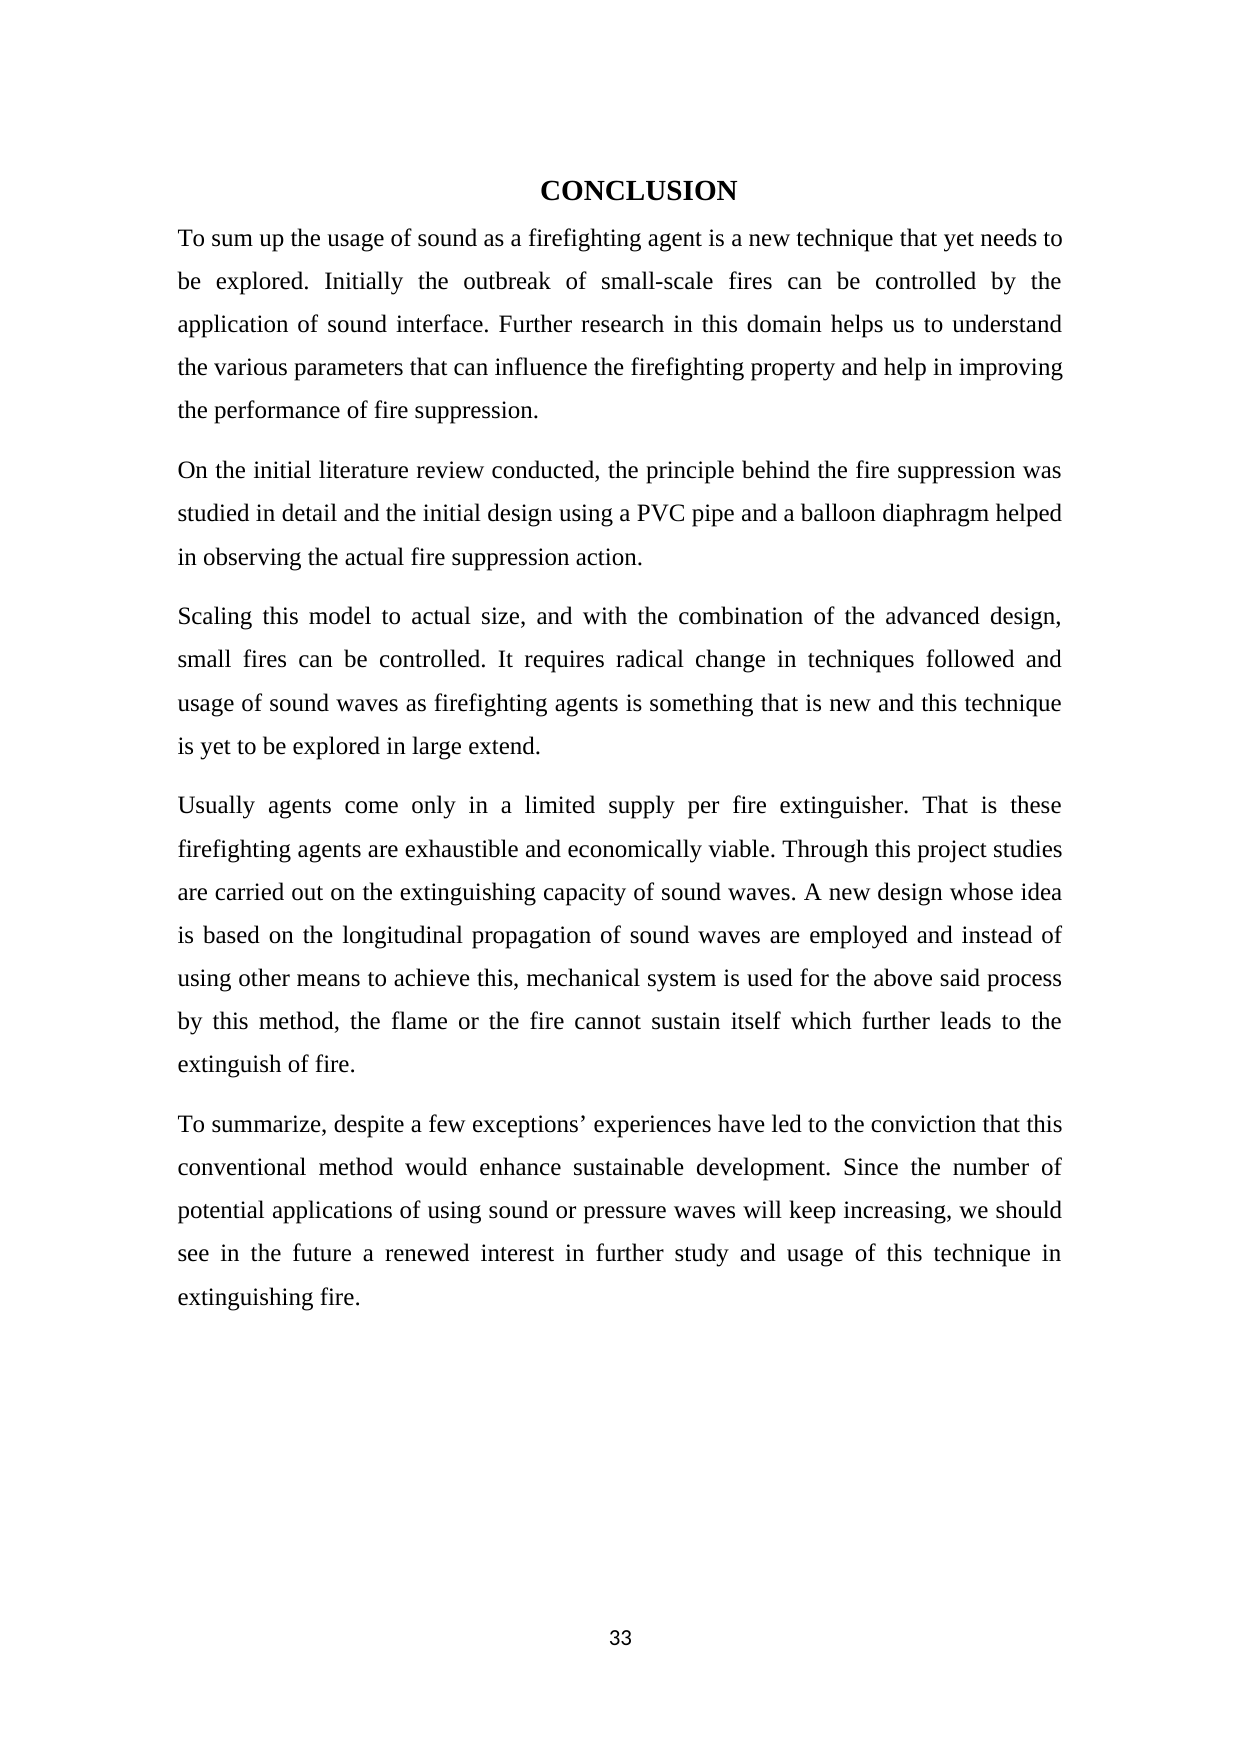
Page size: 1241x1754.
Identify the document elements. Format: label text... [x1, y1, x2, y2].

text On the initial literature review conducted, the principle behind the fire suppression was studied in detail and the initial design using a PVC pipe and a balloon diaphragm helped in observing the actual fire suppression action. [177, 455, 1063, 570]
subtitle CONCLUSION [215, 173, 1063, 206]
text Scaling this model to actual size, and with the combination of the advanced design, small fires can be controlled. It requires radical change in techniques followed and usage of sound waves as firefighting agents is something that is new and this technique is yet to be explored in large extend. [177, 601, 1063, 759]
text Usually agents come only in a limited supply per fire extinguisher. That is these firefighting agents are exhaustible and economically viable. Through this project studies are carried out on the extinguishing capacity of sound waves. A new design whose idea is based on the longitudinal propagation of sound waves are employed and instead of using other means to achieve this, mechanical system is used for the above said process by this method, the flame or the fire cannot sustain itself which further leads to the extinguish of fire. [177, 791, 1063, 1078]
text To summarize, despite a few exceptions’ experiences have led to the conviction that this conventional method would enhance sustainable development. Since the number of potential applications of using sound or pressure waves will keep increasing, we should see in the future a renewed interest in further study and usage of this technique in extinguishing fire. [177, 1109, 1063, 1310]
text To sum up the usage of sound as a firefighting agent is a new technique that yet needs to be explored. Initially the outbreak of small-scale fires can be controlled by the application of sound interface. Further research in this domain helps us to understand the various parameters that can influence the firefighting property and help in improving the performance of fire suppression. [177, 223, 1063, 424]
